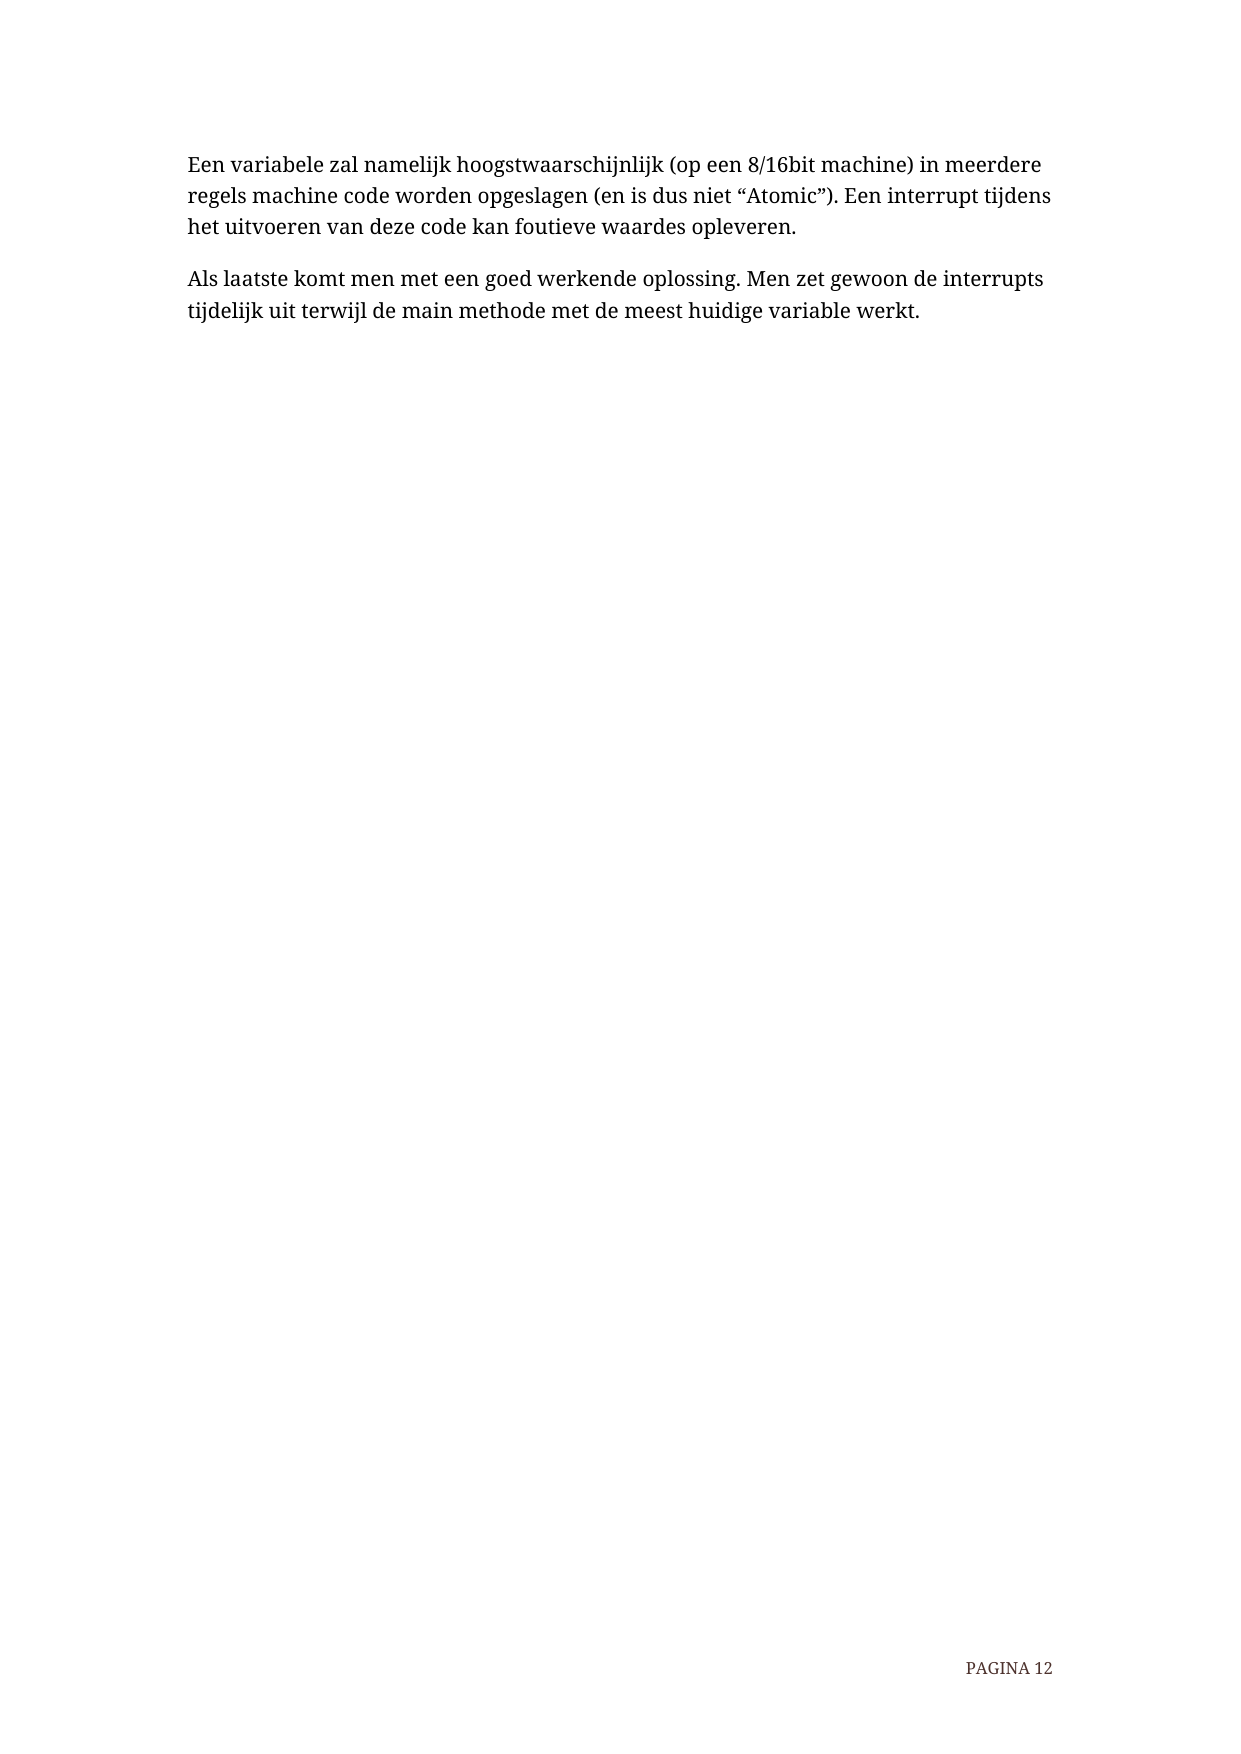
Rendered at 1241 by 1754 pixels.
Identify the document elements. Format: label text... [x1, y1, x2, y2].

text Als laatste komt men met een goed werkende oplossing. Men zet gewoon de interrupts tijdelijk uit terwijl de main methode met de meest huidige variable werkt. [187, 264, 1053, 324]
text Een variabele zal namelijk hoogstwaarschijnlijk (op een 8/16bit machine) in meerdere regels machine code worden opgeslagen (en is dus niet “Atomic”). Een interrupt tijdens het uitvoeren van deze code kan foutieve waardes opleveren. [187, 150, 1053, 241]
